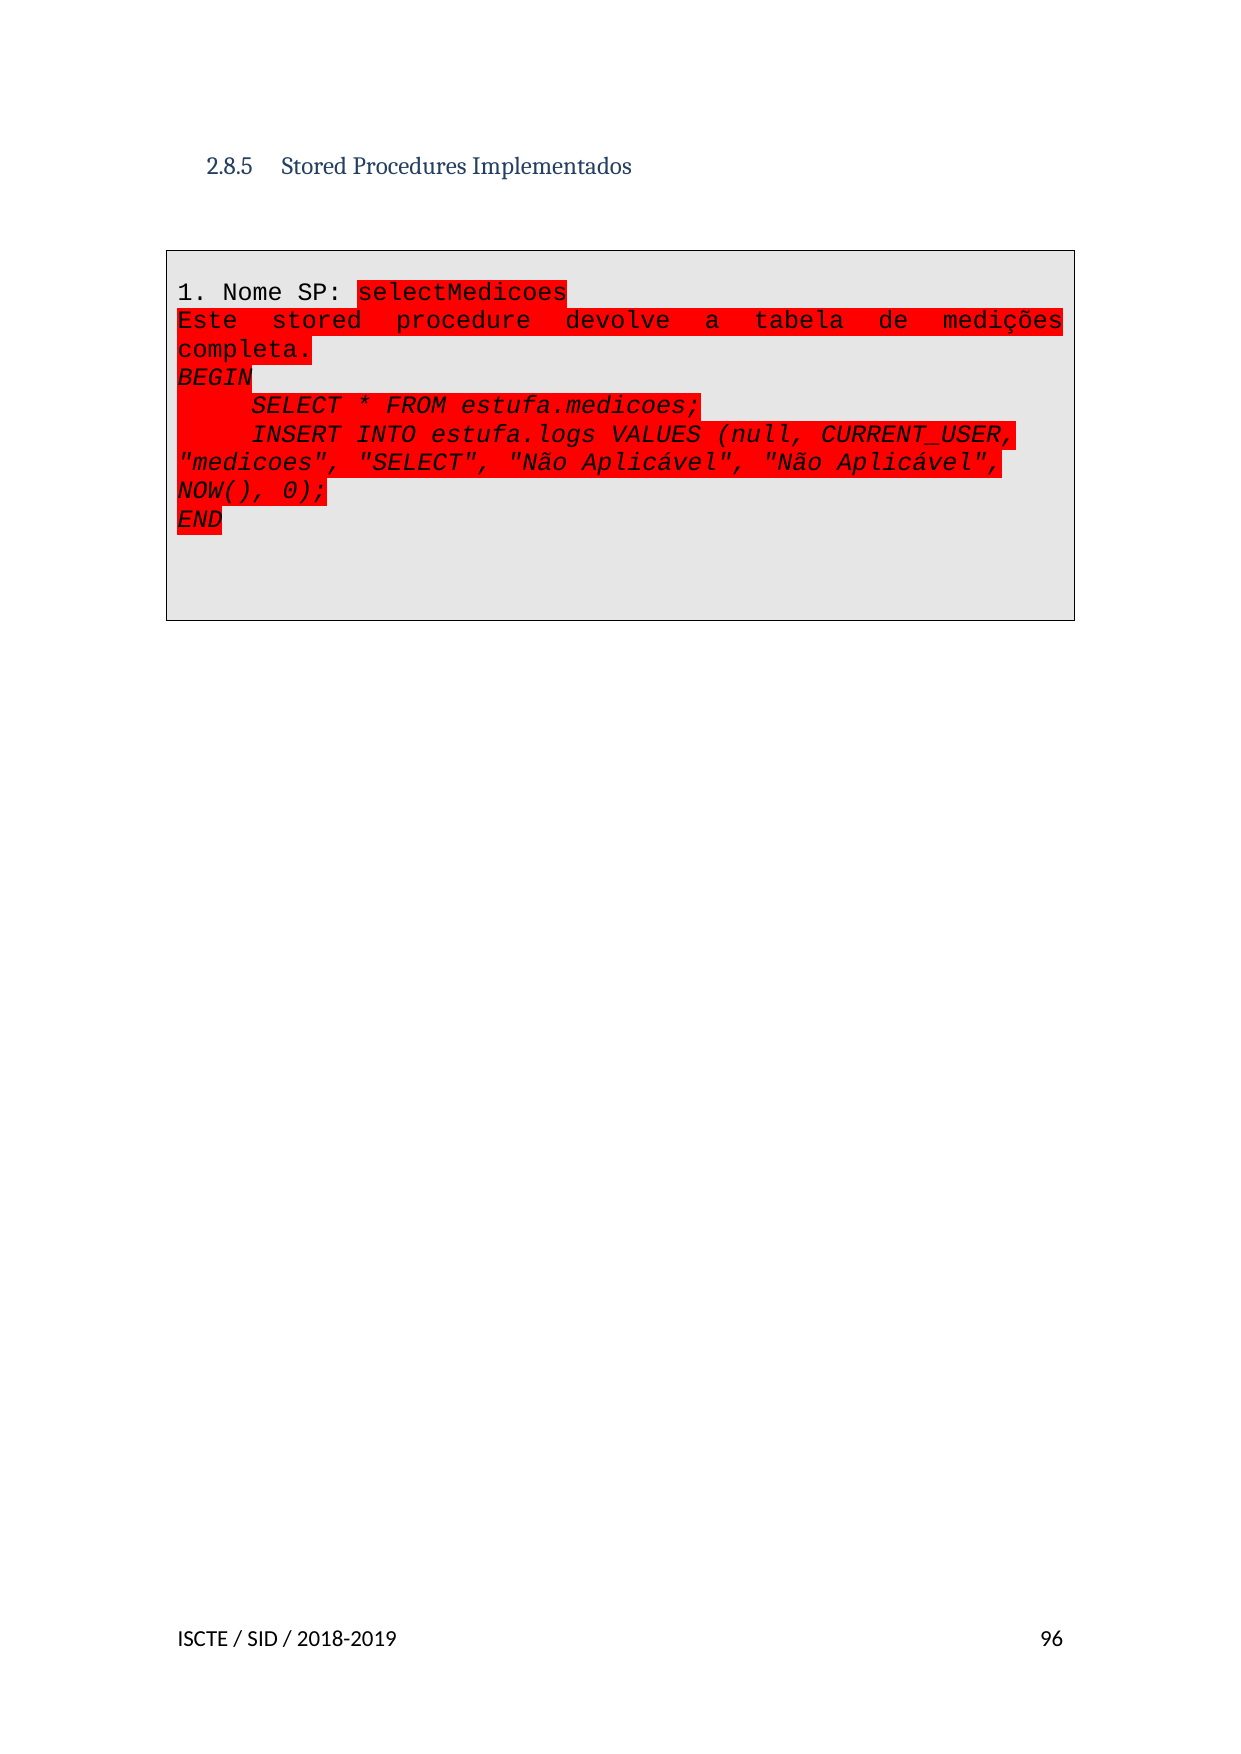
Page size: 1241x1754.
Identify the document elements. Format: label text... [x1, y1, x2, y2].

subtitle Stored Procedures Implementados [207, 152, 1063, 181]
table_header 1. Nome SP: selectMedicoes Este stored procedure devolve a tabela de medições completa. BEGIN SELECT * FROM estufa.medicoes; INSERT INTO estufa.logs VALUES (null, CURRENT_USER, "medicoes", "SELECT", "Não Aplicável", "Não Aplicável", NOW(), 0); END [167, 251, 1074, 620]
